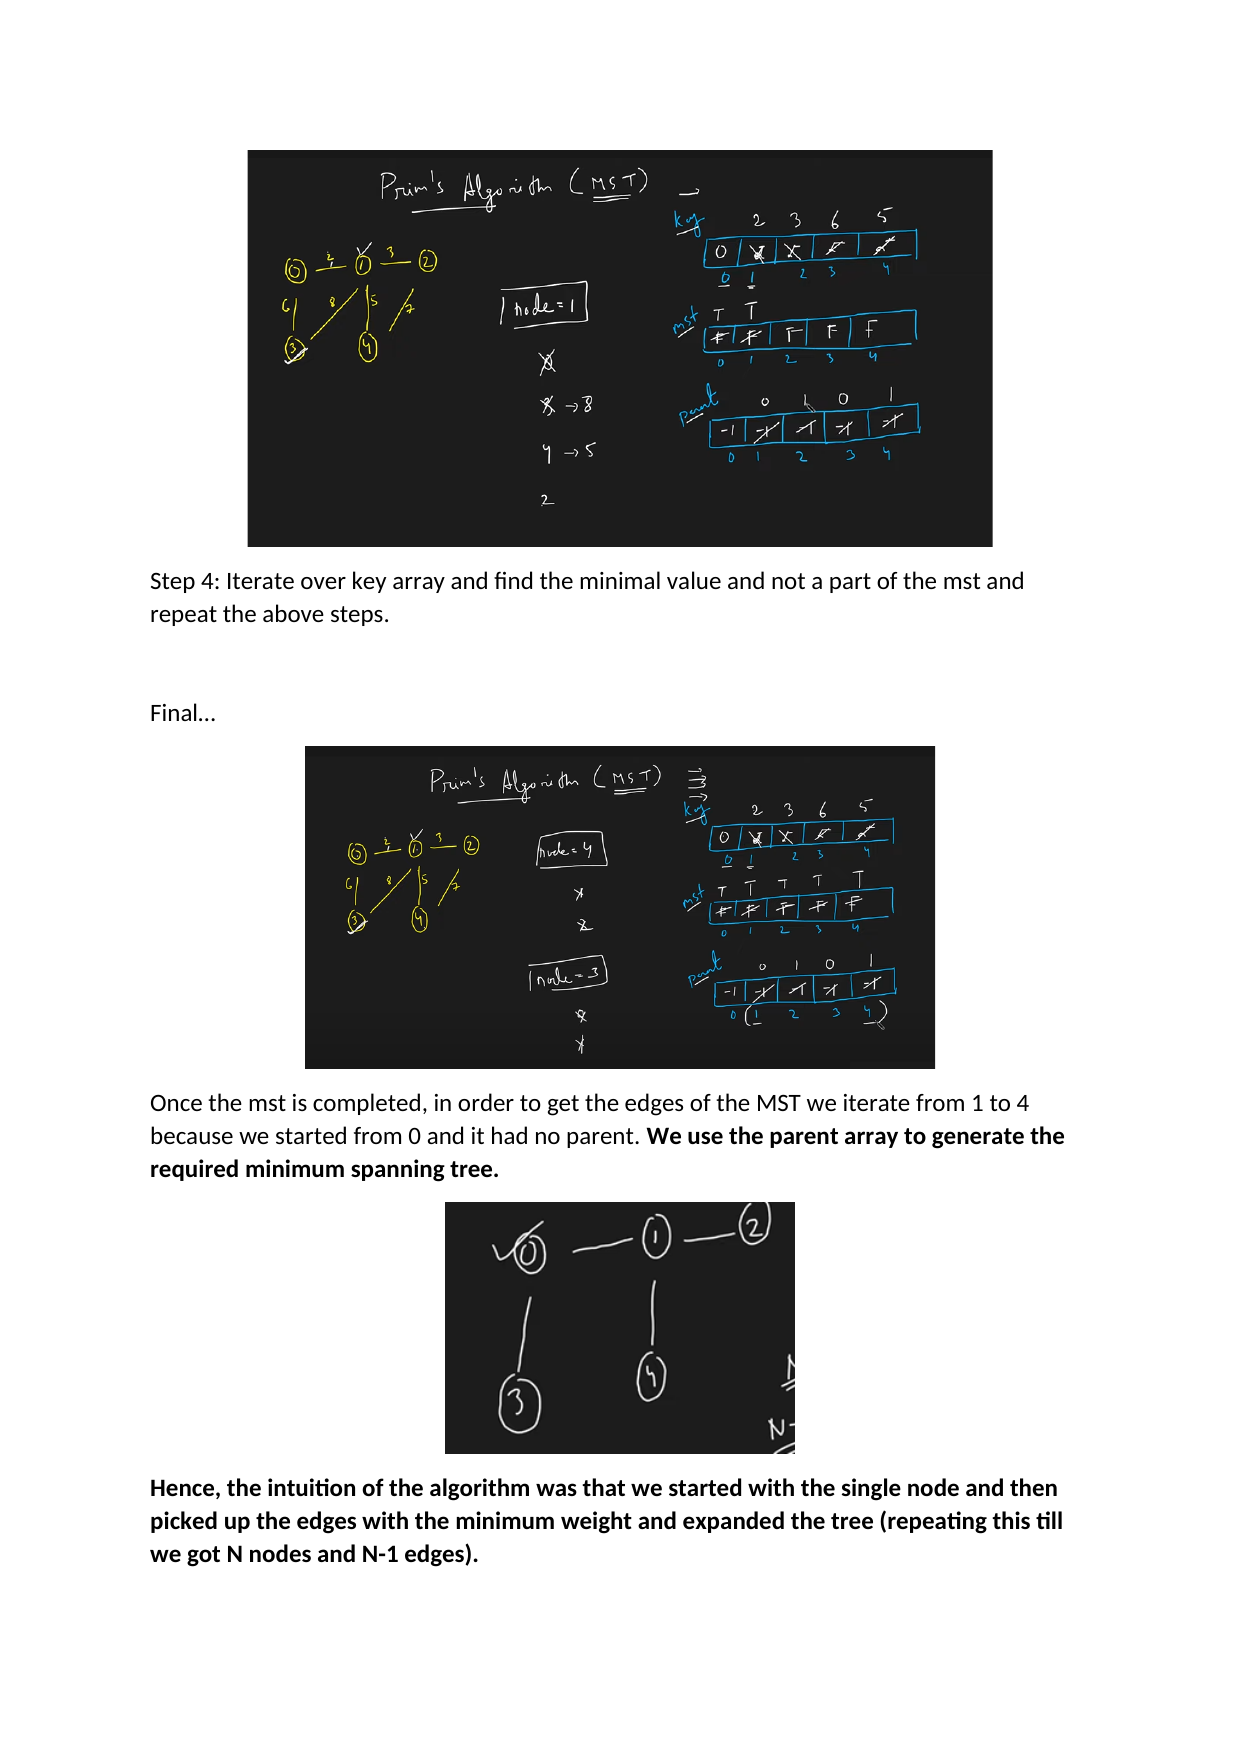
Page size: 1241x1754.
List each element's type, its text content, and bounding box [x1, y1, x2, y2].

picture [305, 746, 936, 1069]
text Final… [150, 697, 1090, 728]
text Step 4: Iterate over key array and find the minimal value and not a part of the mst and repeat the above steps. [150, 565, 1090, 628]
picture [445, 1202, 795, 1454]
picture [247, 150, 993, 547]
text Hence, the intuition of the algorithm was that we started with the single node and then picked up the edges with the minimum weight and expanded the tree (repeating this till we got N nodes and N-1 edges). [150, 1473, 1090, 1569]
text Once the mst is completed, in order to get the edges of the MST we iterate from 1 to 4 because we started from 0 and it had no parent. We use the parent array to generate the required minimum spanning tree. [150, 1087, 1090, 1183]
